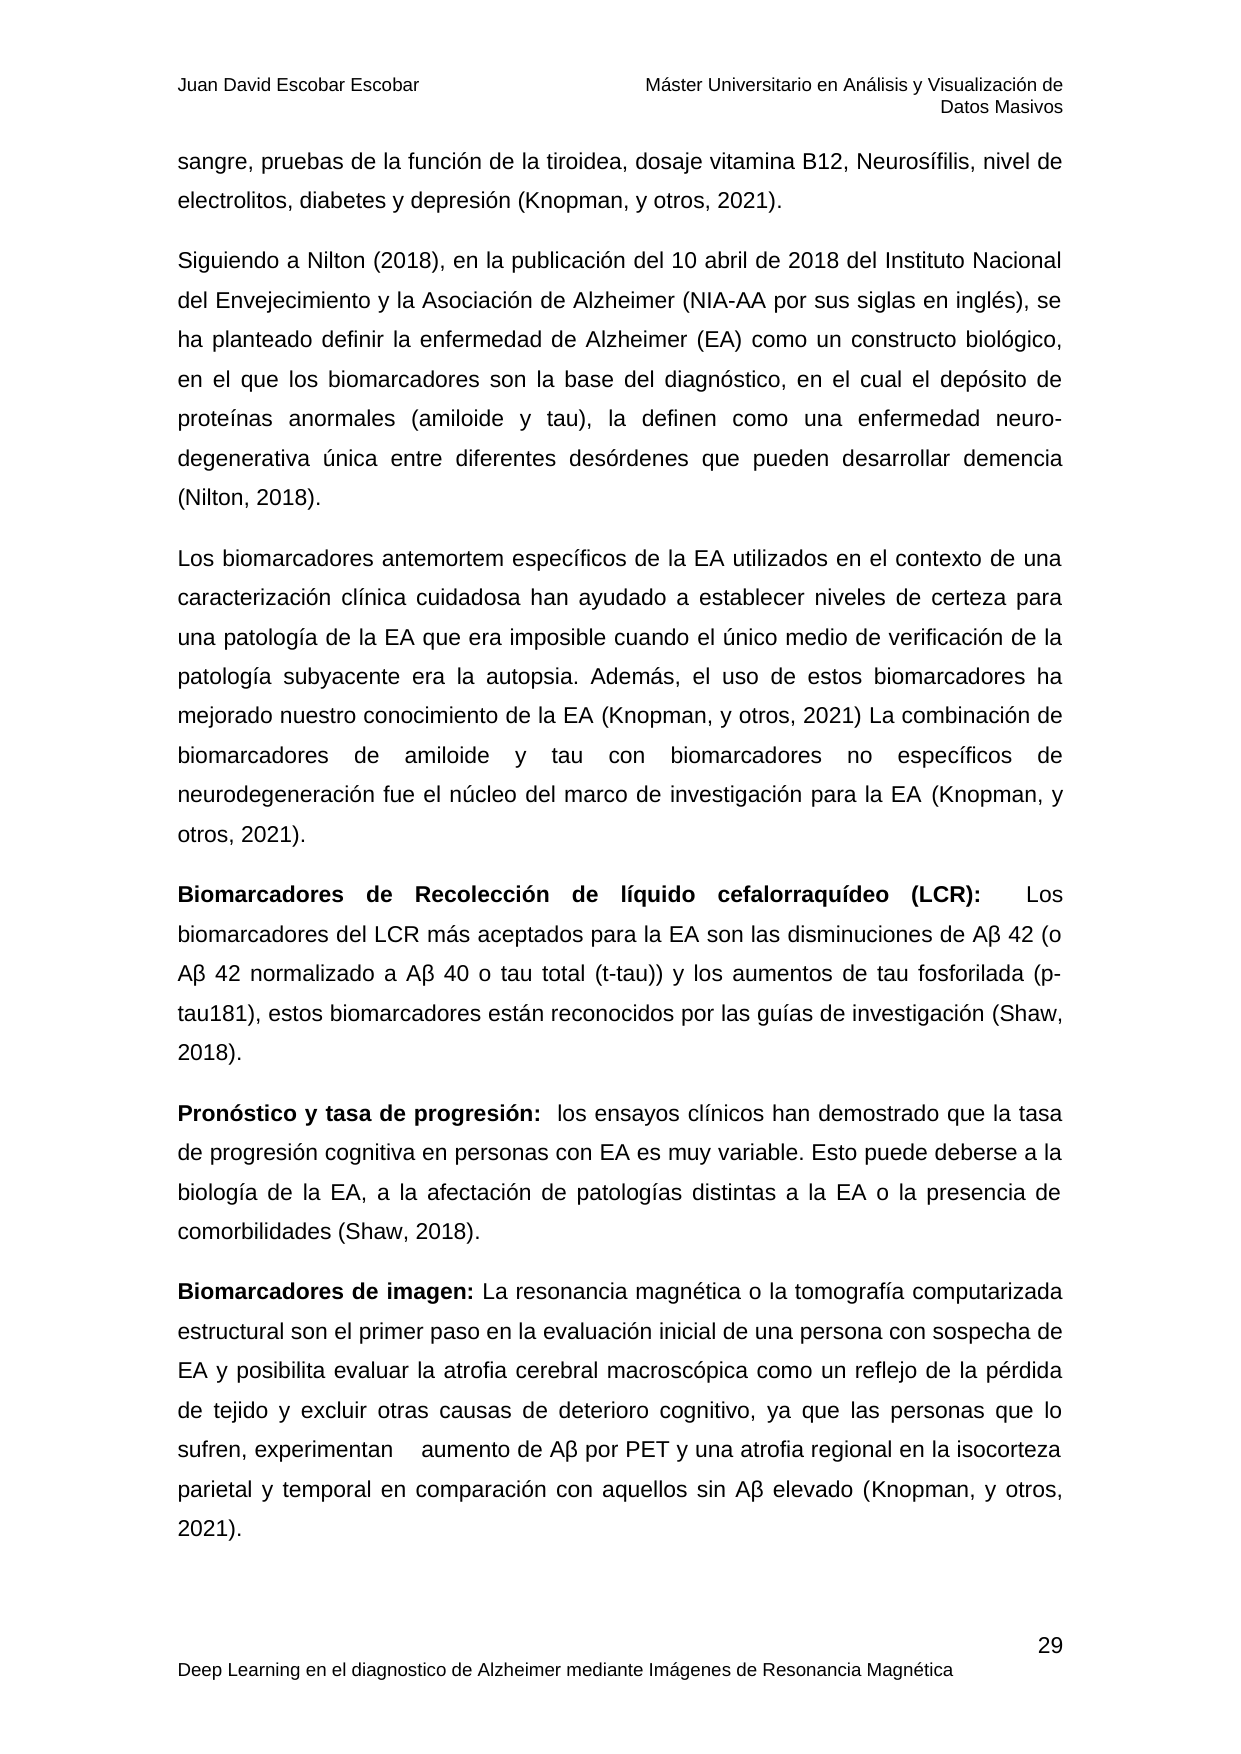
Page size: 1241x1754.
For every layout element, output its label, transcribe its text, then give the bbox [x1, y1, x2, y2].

text Pronóstico y tasa de progresión: los ensayos clínicos han demostrado que la tasa de progresión cognitiva en personas con EA es muy variable. Esto puede deberse a la biología de la EA, a la afectación de patologías distintas a la EA o la presencia de comorbilidades . [177, 1099, 1063, 1244]
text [177, 148, 1063, 213]
text Siguiendo a Nilton (2018), en la publicación del 10 abril de 2018 del Instituto Nacional del Envejecimiento y la Asociación de Alzheimer (NIA-AA por sus siglas en inglés), se ha planteado definir la enfermedad de Alzheimer (EA) como un constructo biológico, en el que los biomarcadores son la base del diagnóstico, en el cual el depósito de proteínas anormales (amiloide y tau), la definen como una enfermedad neuro-degenerativa única entre diferentes desórdenes que pueden desarrollar demencia . [177, 247, 1063, 511]
text Los biomarcadores antemortem específicos de la EA utilizados en el contexto de una caracterización clínica cuidadosa han ayudado a establecer niveles de certeza para una patología de la EA que era imposible cuando el único medio de verificación de la patología subyacente era la autopsia. Además, el uso de estos biomarcadores ha mejorado nuestro conocimiento de la EA La combinación de biomarcadores de amiloide y tau con biomarcadores no específicos de neurodegeneración fue el núcleo del marco de investigación para la EA . [177, 544, 1063, 847]
text Biomarcadores de imagen: La resonancia magnética o la tomografía computarizada estructural son el primer paso en la evaluación inicial de una persona con sospecha de EA y posibilita evaluar la atrofia cerebral macroscópica como un reflejo de la pérdida de tejido y excluir otras causas de deterioro cognitivo, ya que las personas que lo sufren, experimentan aumento de Aβ por PET y una atrofia regional en la isocorteza parietal y temporal en comparación con aquellos sin Aβ elevado (Knopman, y otros, 2021). [177, 1278, 1063, 1541]
text Biomarcadores de Recolección de líquido cefalorraquídeo (LCR): Los biomarcadores del LCR más aceptados para la EA son las disminuciones de Aβ 42 (o Aβ 42 normalizado a Aβ 40 o tau total (t-tau)) y los aumentos de tau fosforilada (p-tau181), estos biomarcadores están reconocidos por las guías de investigación. [177, 881, 1063, 1066]
